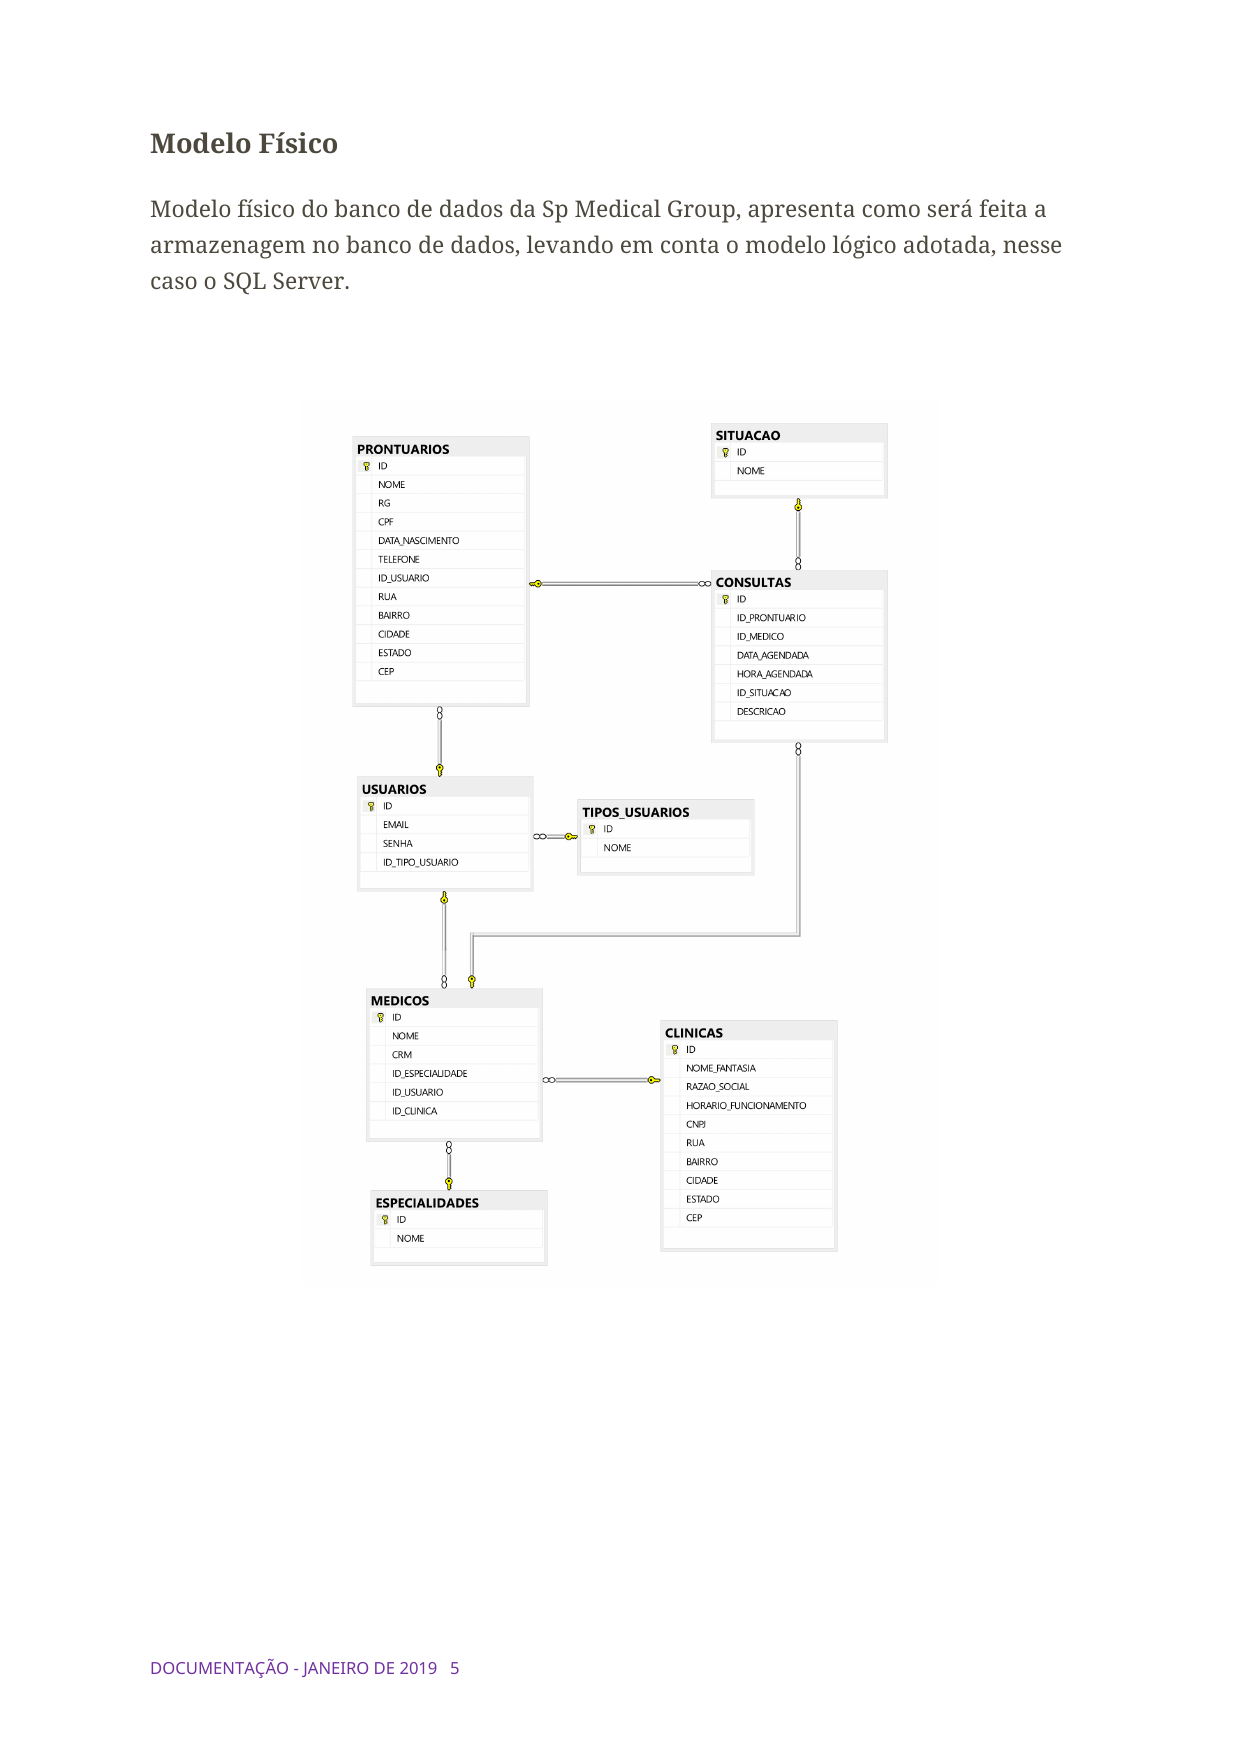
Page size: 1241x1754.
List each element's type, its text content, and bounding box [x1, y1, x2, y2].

text Modelo físico do banco de dados da Sp Medical Group, apresenta como será feita a armazenagem no banco de dados, levando em conta o modelo lógico adotada, nesse caso o SQL Server. [150, 193, 1090, 296]
text Modelo Físico [150, 125, 1090, 162]
picture [298, 400, 942, 1286]
